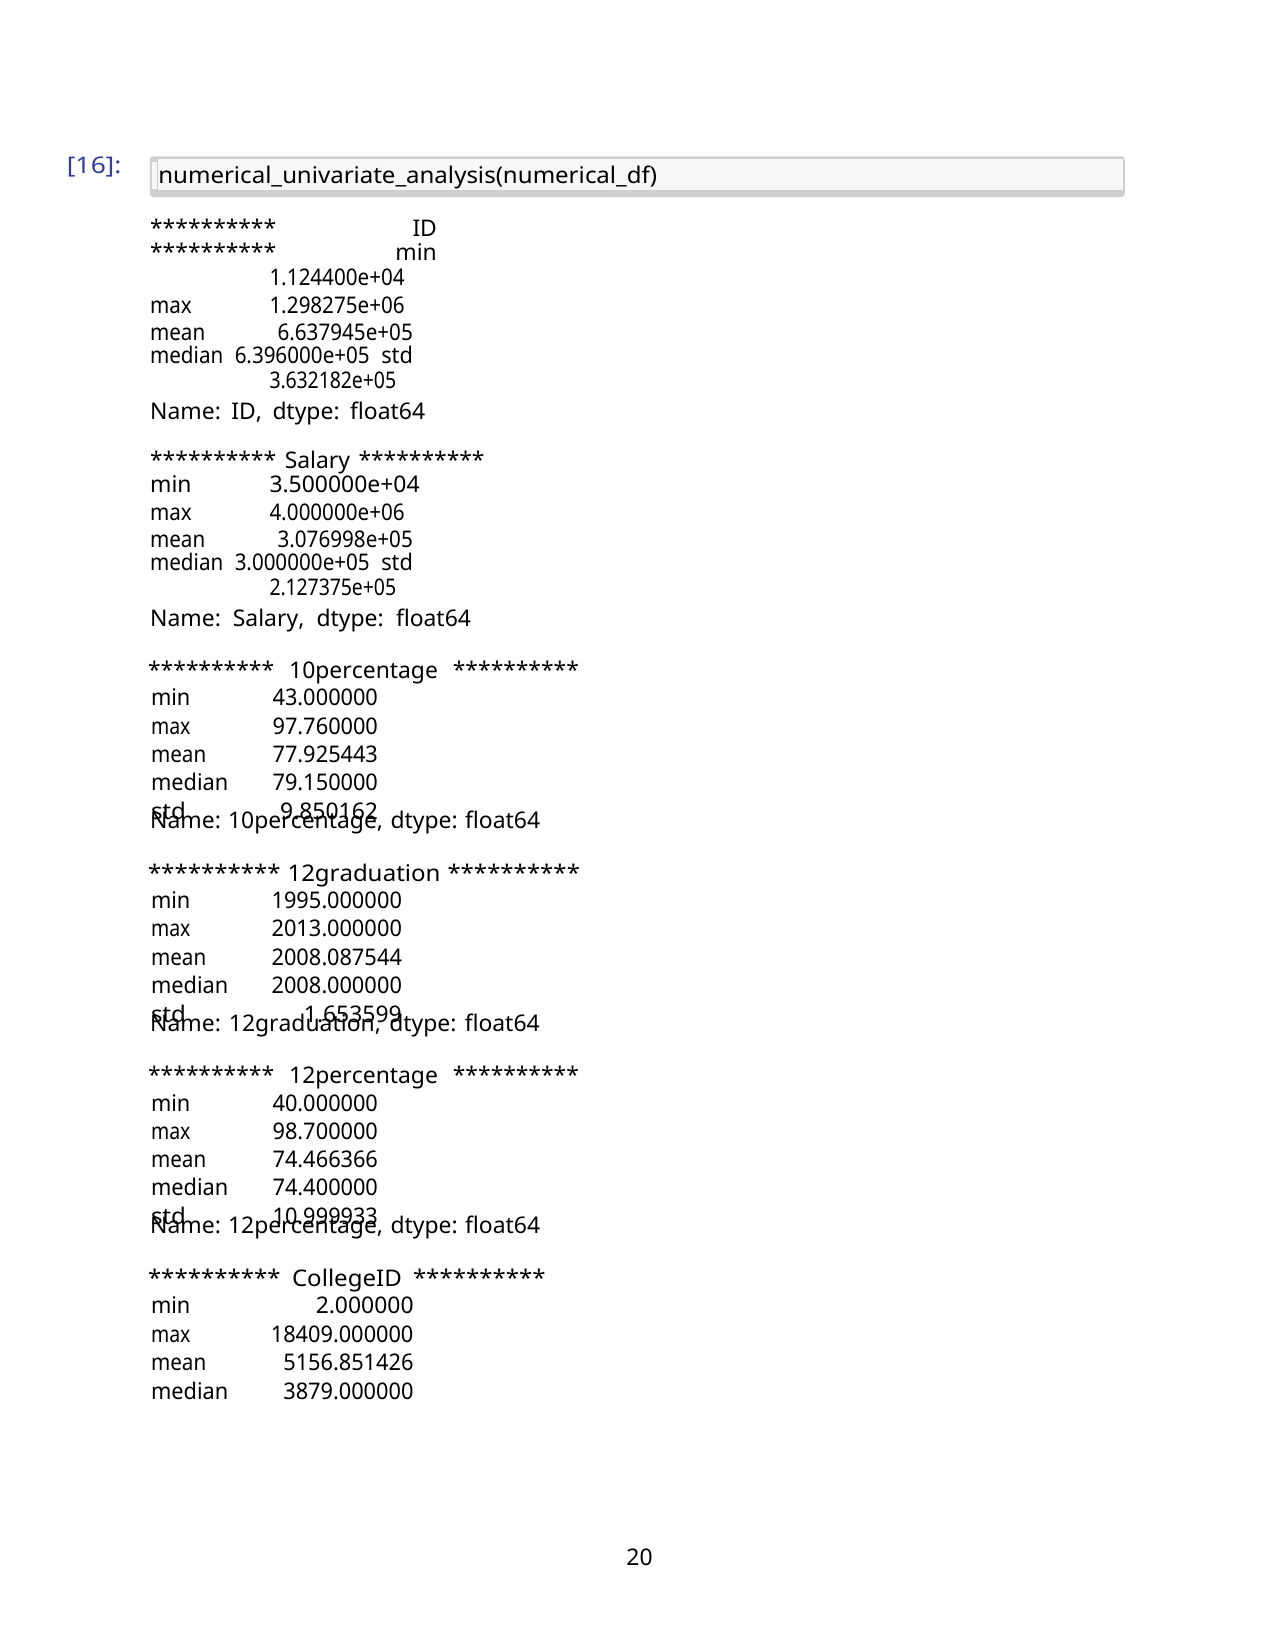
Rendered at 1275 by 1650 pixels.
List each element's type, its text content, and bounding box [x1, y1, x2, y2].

text max 1.298275e+06 [150, 292, 1137, 319]
text ********** 10percentage ********** [148, 654, 1137, 685]
text mean 6.637945e+05 median 6.396000e+05 std 3.632182e+05 [150, 320, 413, 395]
text ********** CollegeID ********** [148, 1262, 1137, 1293]
text Name: 12graduation, dtype: float64 [150, 1007, 1137, 1038]
text ********** Salary ********** min 3.500000e+04 [150, 449, 484, 499]
text mean 3.076998e+05 median 3.000000e+05 std 2.127375e+05 [150, 527, 413, 602]
text Name: 12percentage, dtype: float64 [150, 1209, 1137, 1241]
text ********** ID ********** min 1.124400e+04 [150, 217, 437, 292]
text ********** 12graduation ********** [148, 856, 1137, 888]
text Name: ID, dtype: float64 [150, 395, 1137, 426]
text [16]: [67, 149, 144, 180]
text ********** 12percentage ********** [148, 1059, 1137, 1091]
text max 4.000000e+06 [150, 499, 1137, 526]
text Name: Salary, dtype: float64 [150, 602, 1137, 632]
text Name: 10percentage, dtype: float64 [150, 804, 1137, 835]
